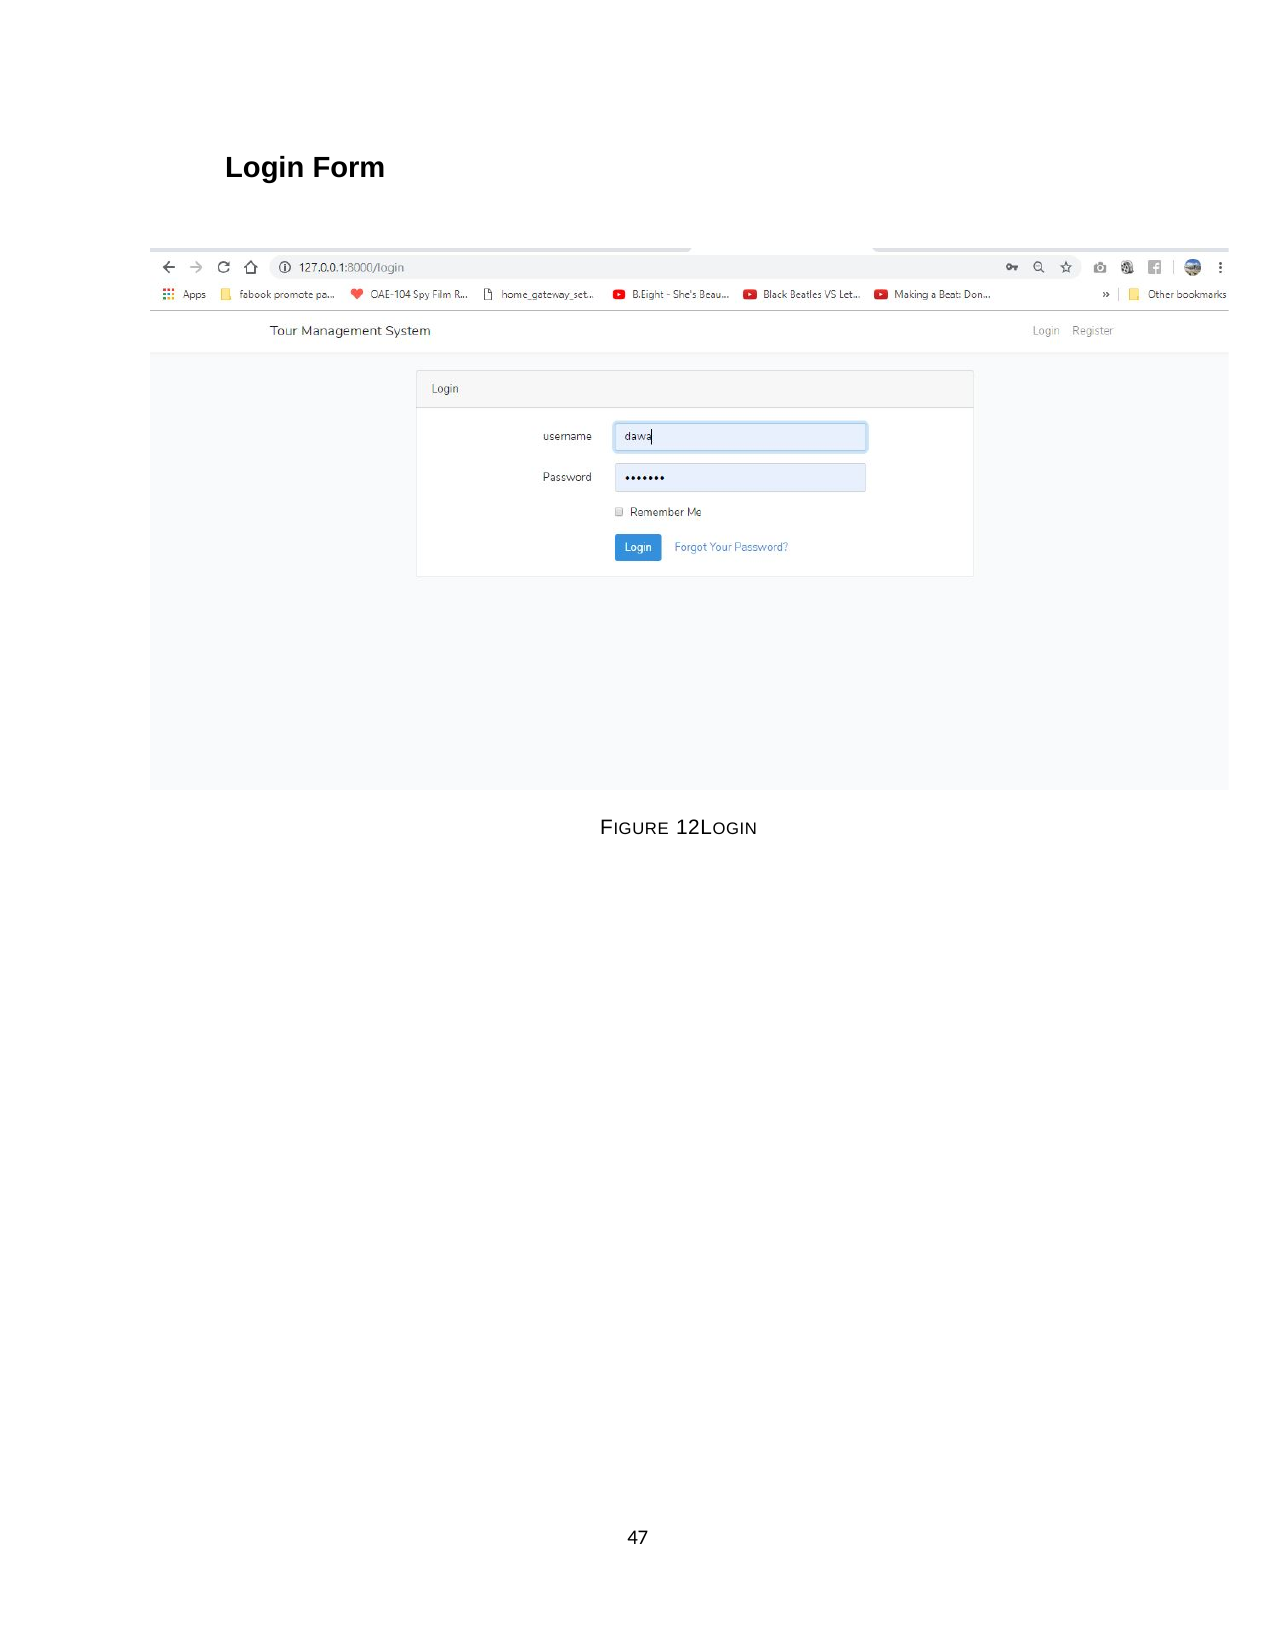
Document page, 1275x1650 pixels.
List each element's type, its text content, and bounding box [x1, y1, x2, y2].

text Figure 12Login [525, 814, 1125, 838]
subtitle Login Form [150, 150, 1125, 183]
picture [150, 248, 1229, 790]
